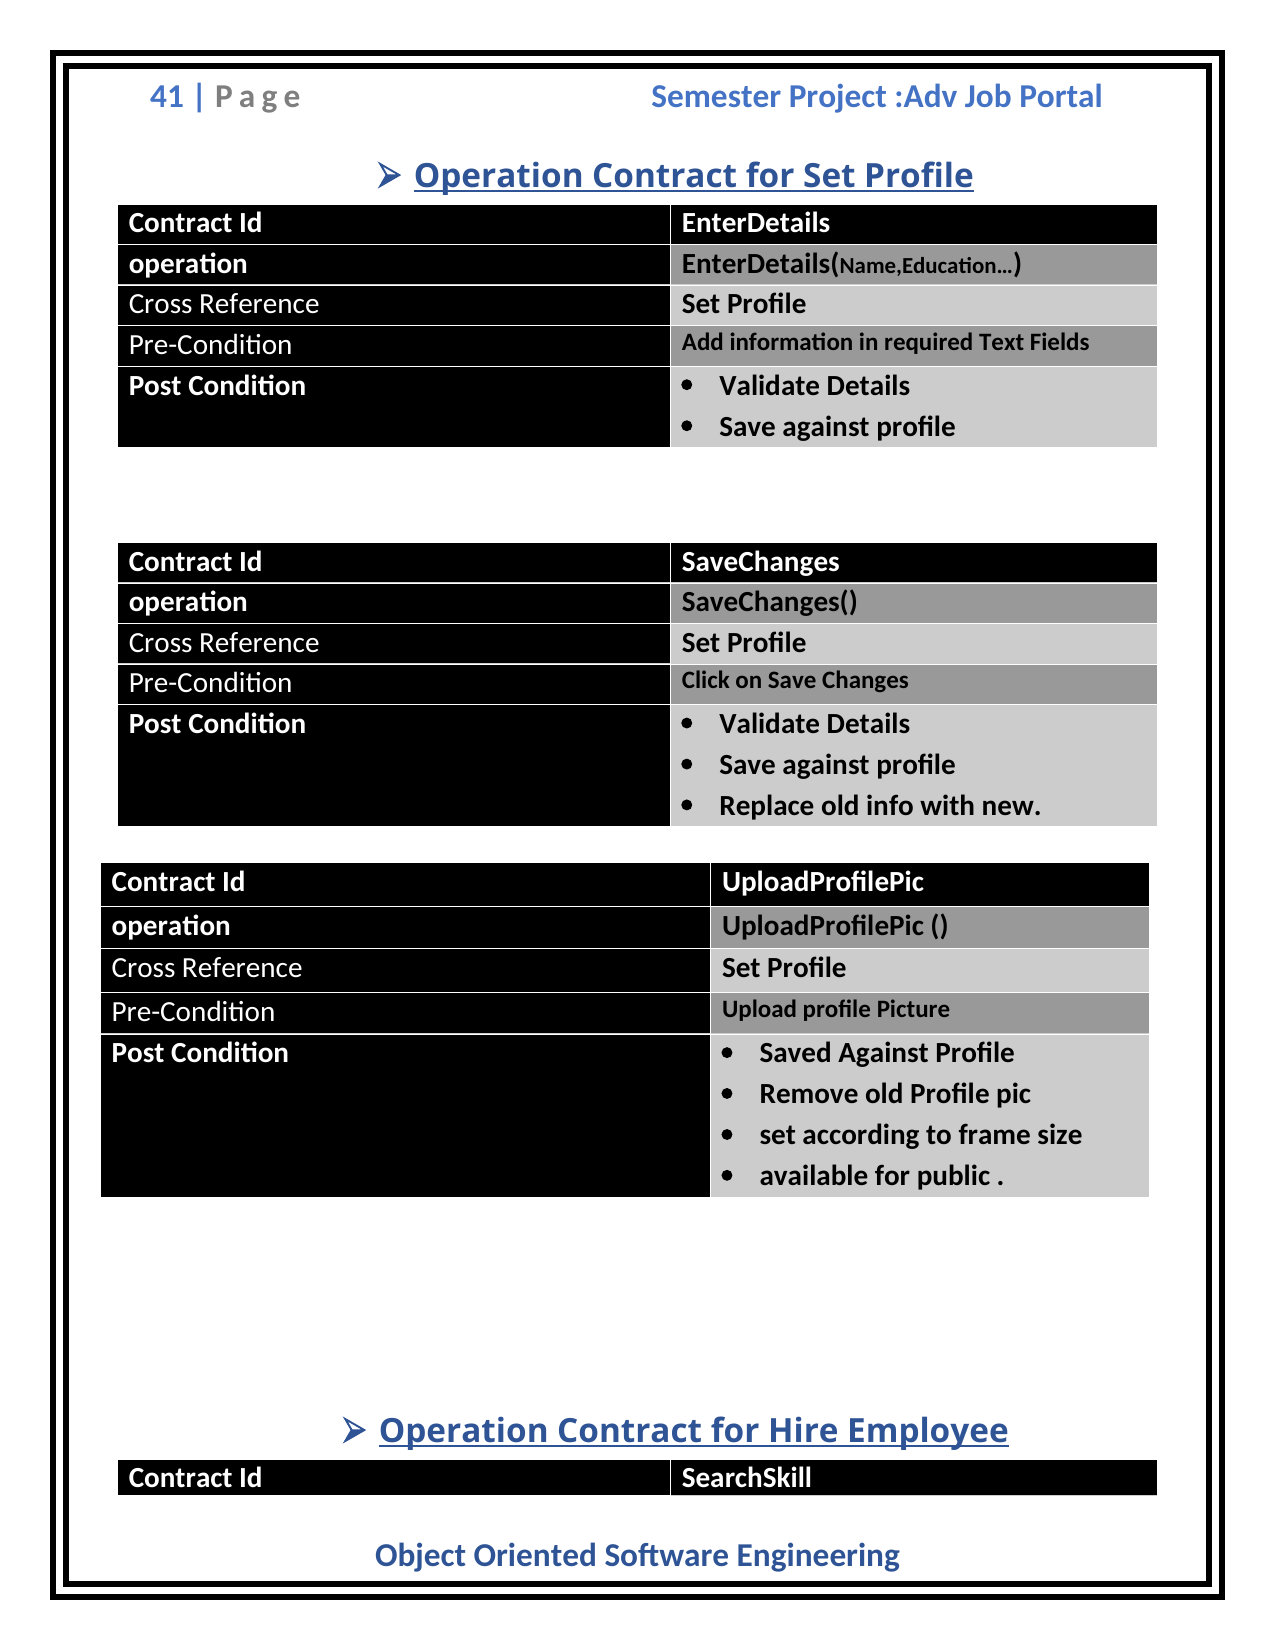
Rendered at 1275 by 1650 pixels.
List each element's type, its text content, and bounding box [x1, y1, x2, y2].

table_header UploadProfilePic [711, 863, 1149, 906]
table_cell Click on Save Changes [671, 665, 1157, 704]
table_cell Pre-Condition [118, 326, 670, 366]
list Operation Contract for Set Profile [225, 151, 1125, 197]
table_cell Cross Reference [101, 949, 710, 992]
table_cell Post Condition [118, 367, 670, 447]
table_cell operation [101, 907, 710, 948]
table_cell Post Condition [101, 1035, 710, 1197]
table_cell operation [118, 584, 670, 623]
table_header Contract Id [101, 863, 710, 906]
table_cell SaveChanges() [671, 584, 1157, 623]
table_cell Saved Against Profile Remove old Profile pic set according to frame size available for public . [711, 1035, 1149, 1197]
table_cell Add information in required Text Fields [671, 326, 1157, 366]
table_cell Pre-Condition [101, 993, 710, 1033]
table_header Contract Id [118, 205, 670, 244]
table_cell Validate Details Save against profile [671, 367, 1157, 447]
table_cell Pre-Condition [118, 665, 670, 704]
table_cell EnterDetails(Name,Education…) [671, 245, 1157, 284]
table_cell Cross Reference [118, 624, 670, 663]
table_header Contract Id [118, 1460, 670, 1495]
table_cell Set Profile [671, 624, 1157, 663]
table_header SearchSkill [671, 1460, 1157, 1495]
table_header Contract Id [118, 543, 670, 582]
table_cell Cross Reference [118, 286, 670, 325]
table_cell Set Profile [671, 286, 1157, 325]
table_cell Upload profile Picture [711, 993, 1149, 1033]
table_cell UploadProfilePic () [711, 907, 1149, 948]
table_cell Set Profile [711, 949, 1149, 992]
table_cell Validate Details Save against profile Replace old info with new. [671, 705, 1157, 826]
table_header SaveChanges [671, 543, 1157, 582]
table_header EnterDetails [671, 205, 1157, 244]
list Operation Contract for Hire Employee [225, 1406, 1125, 1452]
table_cell operation [118, 245, 670, 284]
table_cell Post Condition [118, 705, 670, 826]
